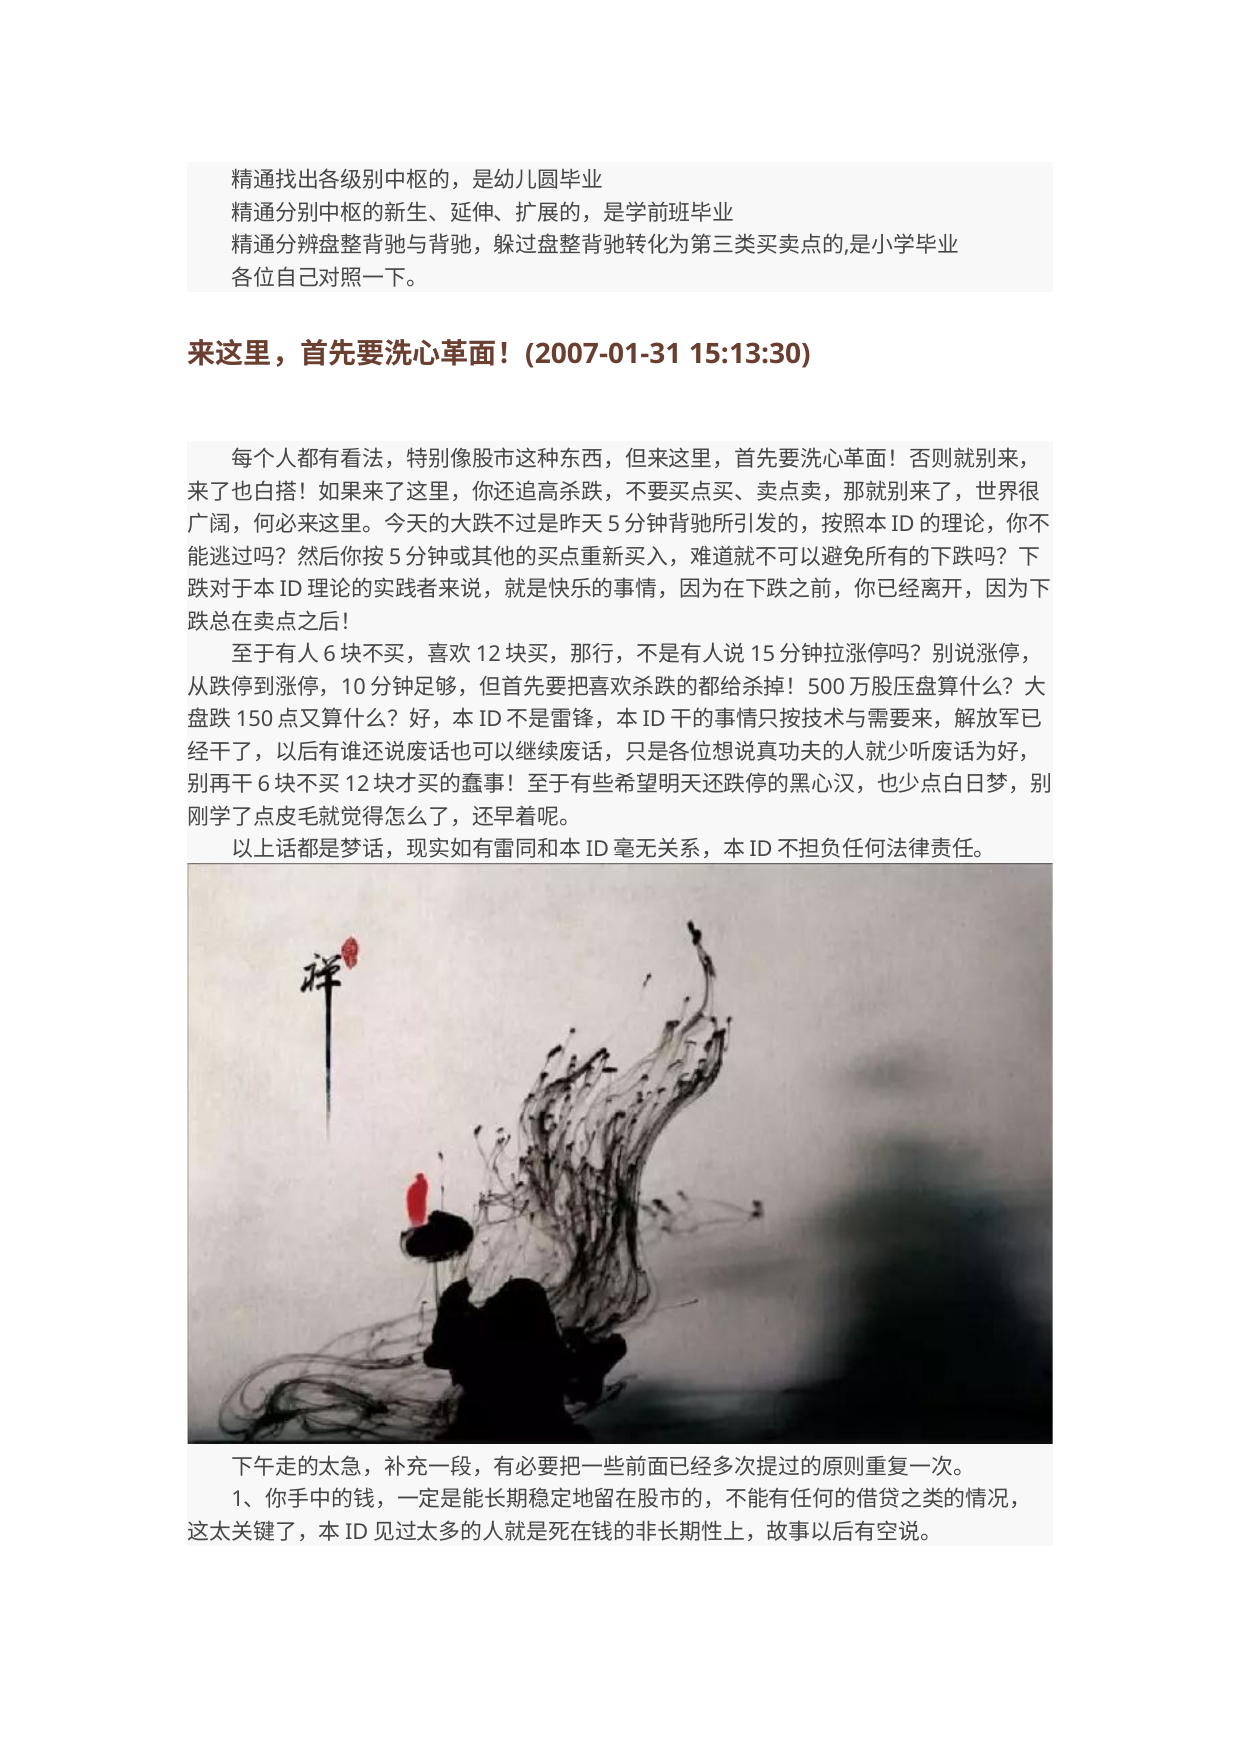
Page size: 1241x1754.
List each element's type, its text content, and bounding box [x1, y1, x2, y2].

text 精通找出各级别中枢的，是幼儿圆毕业 [187, 162, 1053, 194]
subtitle 来这里，首先要洗心革面！(2007-01-31 15:13:30) [187, 319, 1053, 384]
text 1、你手中的钱，一定是能长期稳定地留在股市的，不能有任何的借贷之类的情况，这太关键了，本ID见过太多的人就是死在钱的非长期性上，故事以后有空说。 [187, 1481, 1053, 1546]
picture [187, 863, 1053, 1444]
text 精通分别中枢的新生、延伸、扩展的，是学前班毕业 [187, 194, 1053, 227]
text 各位自己对照一下。 [187, 259, 1053, 292]
text 至于有人6块不买，喜欢12块买，那行，不是有人说15分钟拉涨停吗？别说涨停，从跌停到涨停，10分钟足够，但首先要把喜欢杀跌的都给杀掉！500万股压盘算什么？大盘跌150点又算什么？好，本ID不是雷锋，本ID干的事情只按技术与需要来，解放军已经干了，以后有谁还说废话也可以继续废话，只是各位想说真功夫的人就少听废话为好，别再干6块不买12块才买的蠢事！至于有些希望明天还跌停的黑心汉，也少点白日梦，别刚学了点皮毛就觉得怎么了，还早着呢。 [187, 636, 1053, 831]
text 精通分辨盘整背驰与背驰，躲过盘整背驰转化为第三类买卖点的,是小学毕业 [187, 227, 1053, 259]
text 每个人都有看法，特别像股市这种东西，但来这里，首先要洗心革面！否则就别来，来了也白搭！如果来了这里，你还追高杀跌，不要买点买、卖点卖，那就别来了，世界很广阔，何必来这里。今天的大跌不过是昨天5分钟背驰所引发的，按照本ID的理论，你不能逃过吗？然后你按5分钟或其他的买点重新买入，难道就不可以避免所有的下跌吗？下跌对于本ID理论的实践者来说，就是快乐的事情，因为在下跌之前，你已经离开，因为下跌总在卖点之后！ [187, 441, 1053, 636]
text 以上话都是梦话，现实如有雷同和本ID毫无关系，本ID不担负任何法律责任。 [187, 831, 1053, 863]
text 下午走的太急，补充一段，有必要把一些前面已经多次提过的原则重复一次。 [187, 1448, 1053, 1481]
